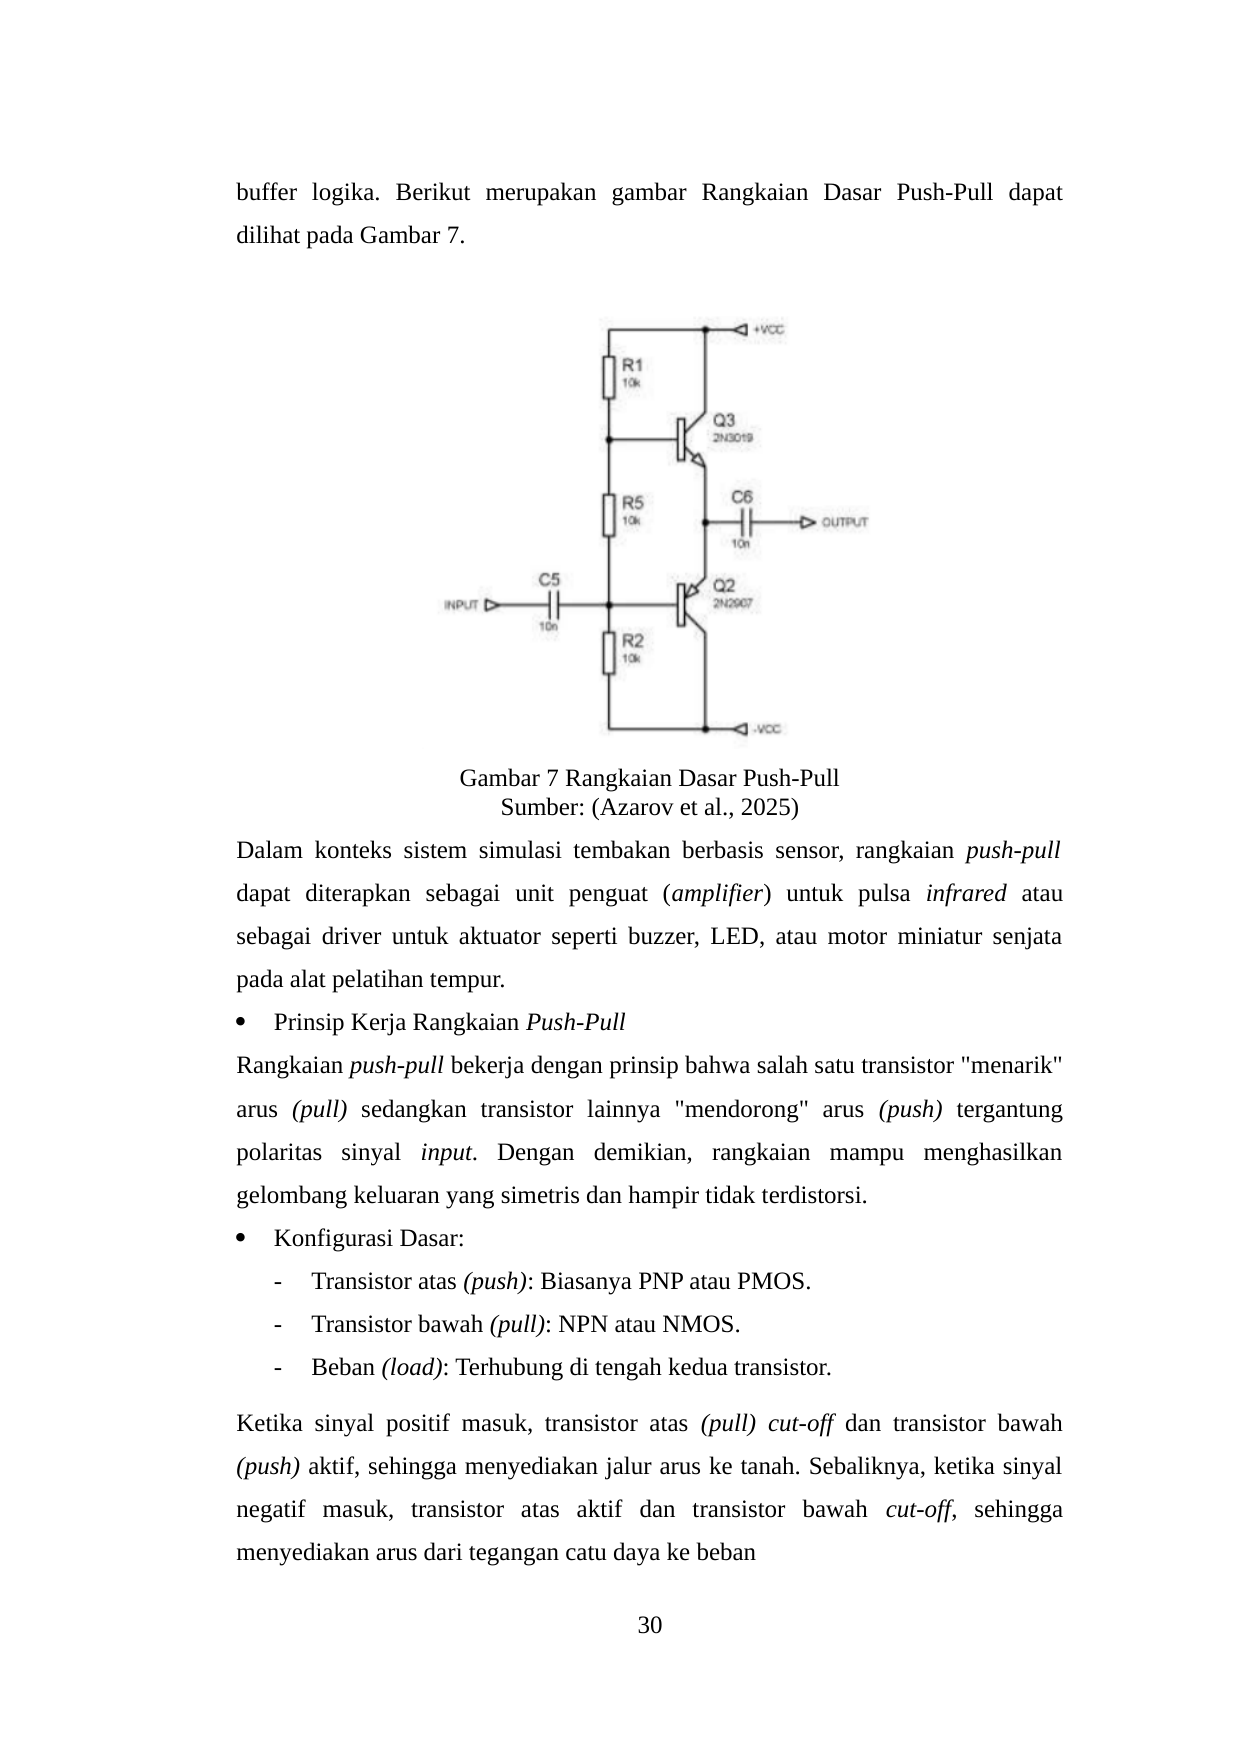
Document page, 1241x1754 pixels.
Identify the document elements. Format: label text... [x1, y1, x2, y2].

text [236, 177, 1063, 249]
list Beban (load): Terhubung di tengah kedua transistor. [274, 1352, 1063, 1381]
list Transistor atas (push): Biasanya PNP atau PMOS. [274, 1266, 1063, 1295]
text Gambar 7 Rangkaian Dasar Push-Pull [236, 763, 1063, 792]
list Prinsip Kerja Rangkaian Push-Pull [236, 1007, 1063, 1036]
picture [422, 306, 877, 749]
text Dalam konteks sistem simulasi tembakan berbasis sensor, rangkaian push-pull dapat diterapkan sebagai unit penguat (amplifier) untuk pulsa infrared atau sebagai driver untuk aktuator seperti buzzer, LED, atau motor miniatur senjata pada alat pelatihan tempur. [236, 835, 1063, 993]
text Rangkaian push-pull bekerja dengan prinsip bahwa salah satu transistor "menarik" arus (pull) sedangkan transistor lainnya "mendorong" arus (push) tergantung polaritas sinyal input. Dengan demikian, rangkaian mampu menghasilkan gelombang keluaran yang simetris dan hampir tidak terdistorsi. [236, 1051, 1063, 1209]
text Ketika sinyal positif masuk, transistor atas (pull) cut-off dan transistor bawah (push) aktif, sehingga menyediakan jalur arus ke tanah. Sebaliknya, ketika sinyal negatif masuk, transistor atas aktif dan transistor bawah cut-off, sehingga menyediakan arus dari tegangan catu daya ke beban [236, 1408, 1063, 1566]
list Konfigurasi Dasar: [236, 1223, 1063, 1252]
text Sumber: [236, 792, 1063, 821]
list Transistor bawah (pull): NPN atau NMOS. [274, 1309, 1063, 1338]
